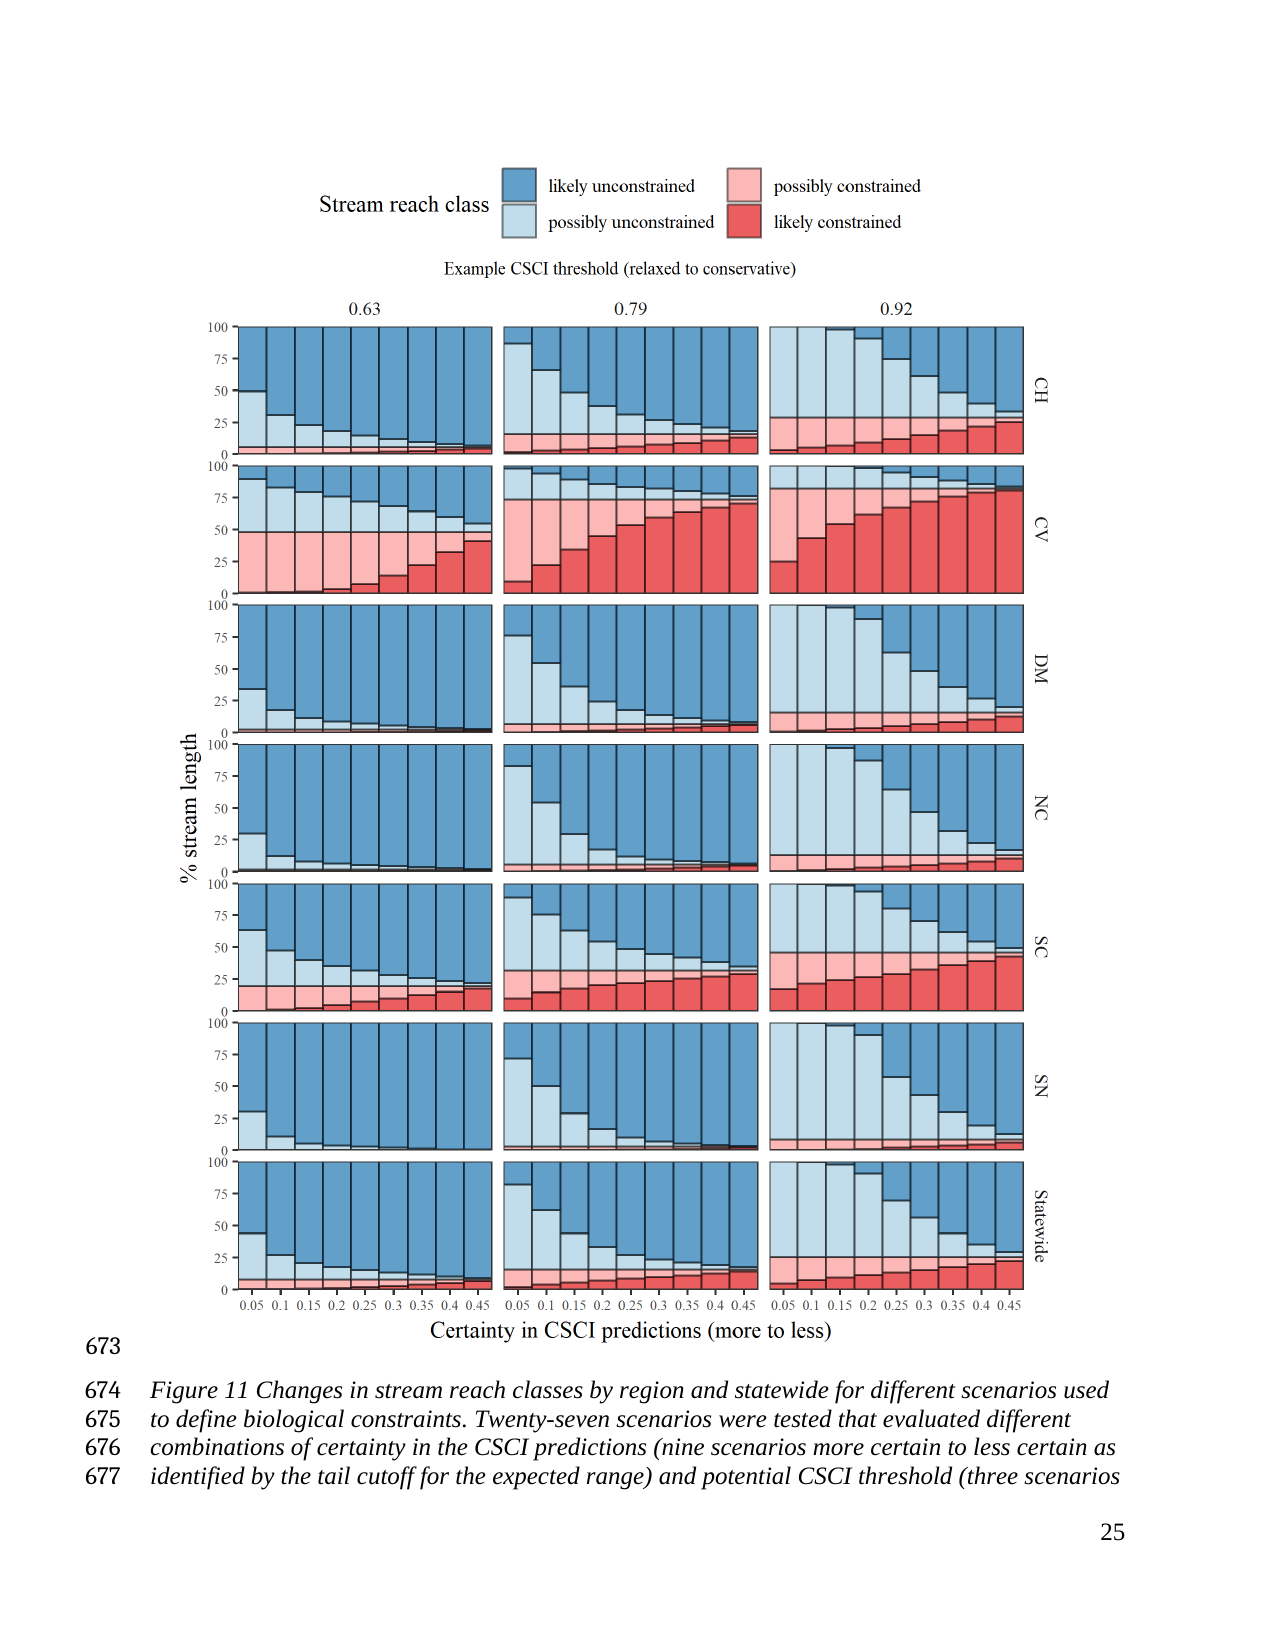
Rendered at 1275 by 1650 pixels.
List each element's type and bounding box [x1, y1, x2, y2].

text [150, 1375, 1125, 1490]
picture [168, 150, 1072, 1354]
